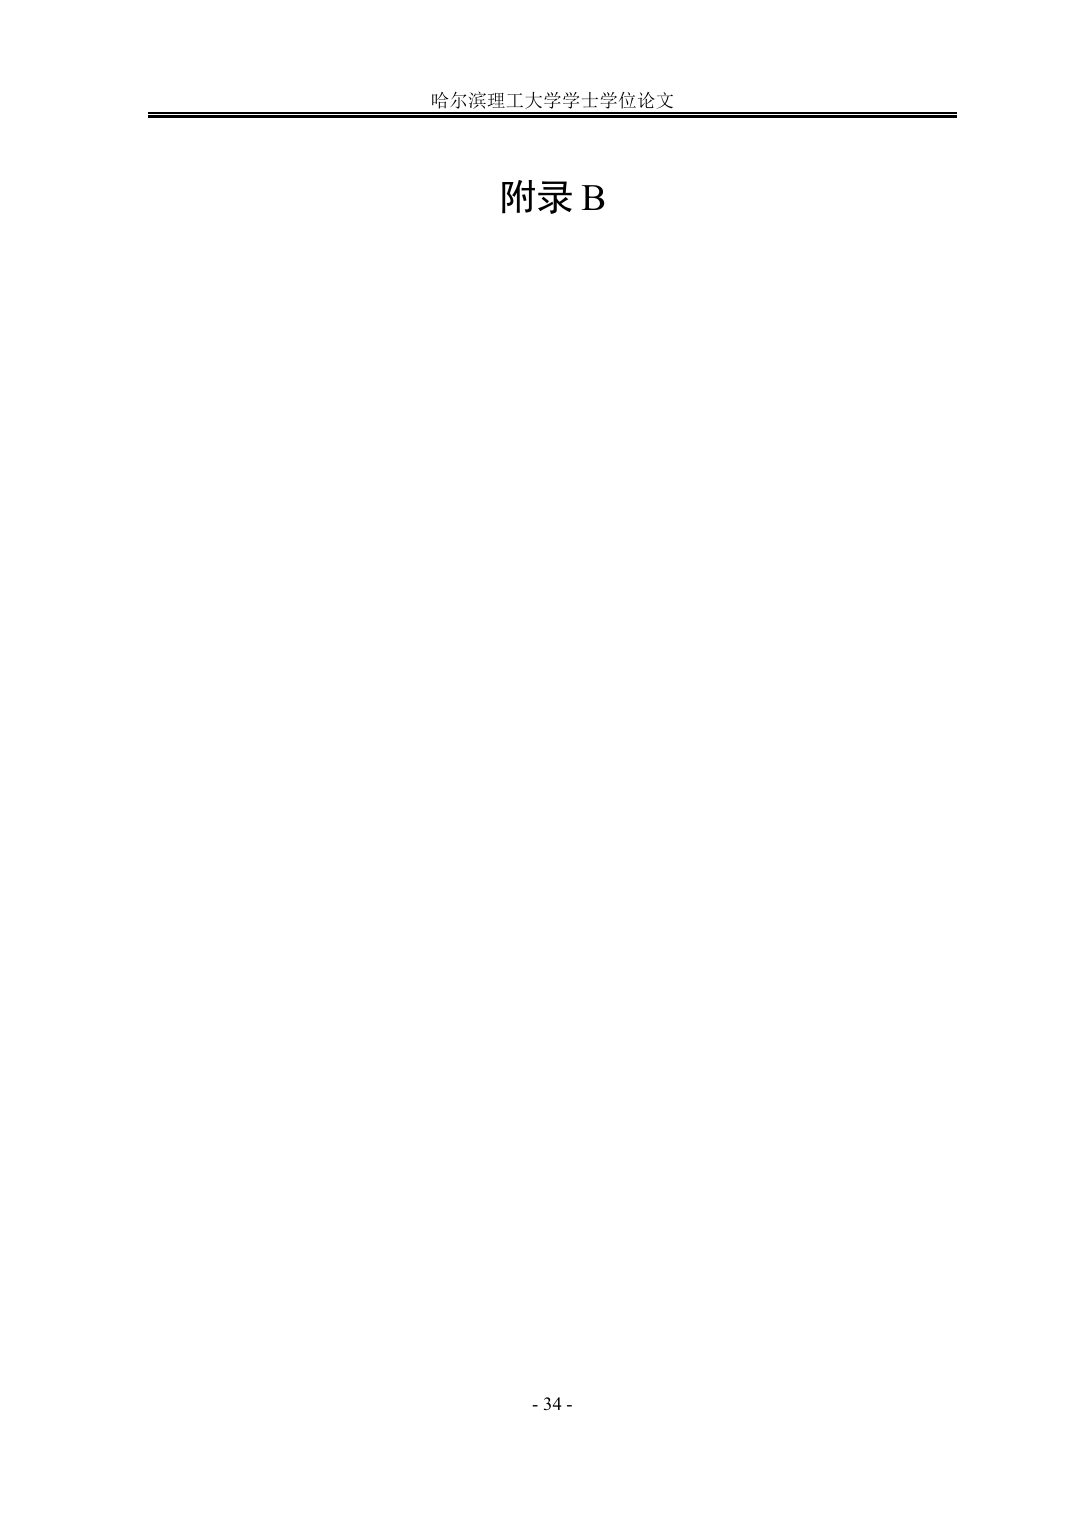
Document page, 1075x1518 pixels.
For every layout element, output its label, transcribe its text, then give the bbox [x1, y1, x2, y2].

title 附录B [148, 173, 957, 218]
